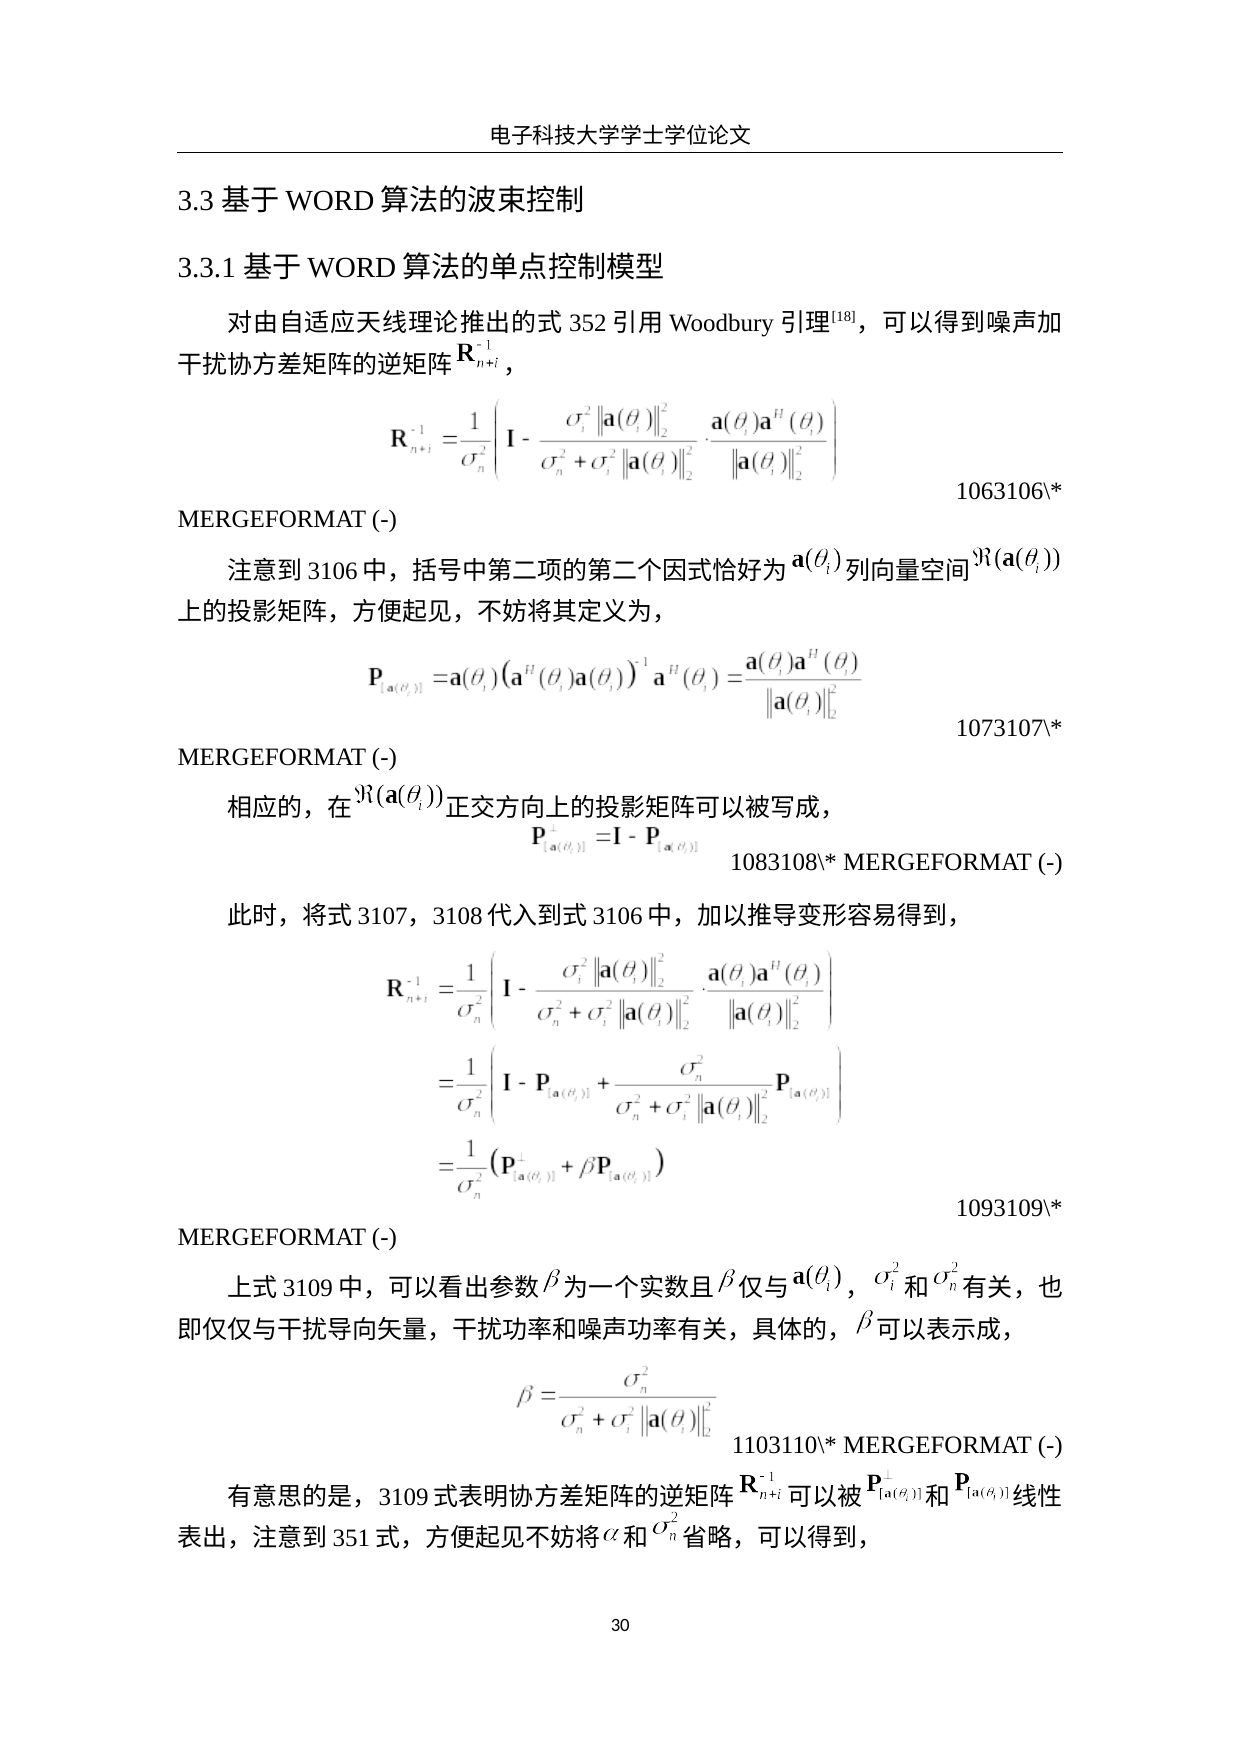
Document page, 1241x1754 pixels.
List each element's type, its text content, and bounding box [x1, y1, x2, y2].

text 3.3 基于WORD算法的波束控制 [177, 177, 1063, 219]
text 有意思的是，式表明协方差矩阵的逆矩阵可以被和线性表出，注意到式，方便起见不妨将和省略，可以得到， [177, 1472, 1063, 1555]
text 对由自适应天线理论推出的式引用Woodbury引理[18]，可以得到噪声加干扰协方差矩阵的逆矩阵， [177, 298, 1063, 381]
text 注意到中，括号中第二项的第二个因式恰好为列向量空间上的投影矩阵，方便起见，不妨将其定义为， [177, 546, 1063, 629]
text 3.3.1 基于WORD算法的单点控制模型 [177, 244, 1063, 286]
text 上式中，可以看出参数为一个实数且仅与，和有关，也即仅仅与干扰导向矢量，干扰功率和噪声功率有关，具体的，可以表示成， [177, 1263, 1063, 1346]
text 相应的，在正交方向上的投影矩阵可以被写成， [177, 783, 1063, 825]
text 此时，将式，代入到式中，加以推导变形容易得到， [177, 891, 1063, 933]
